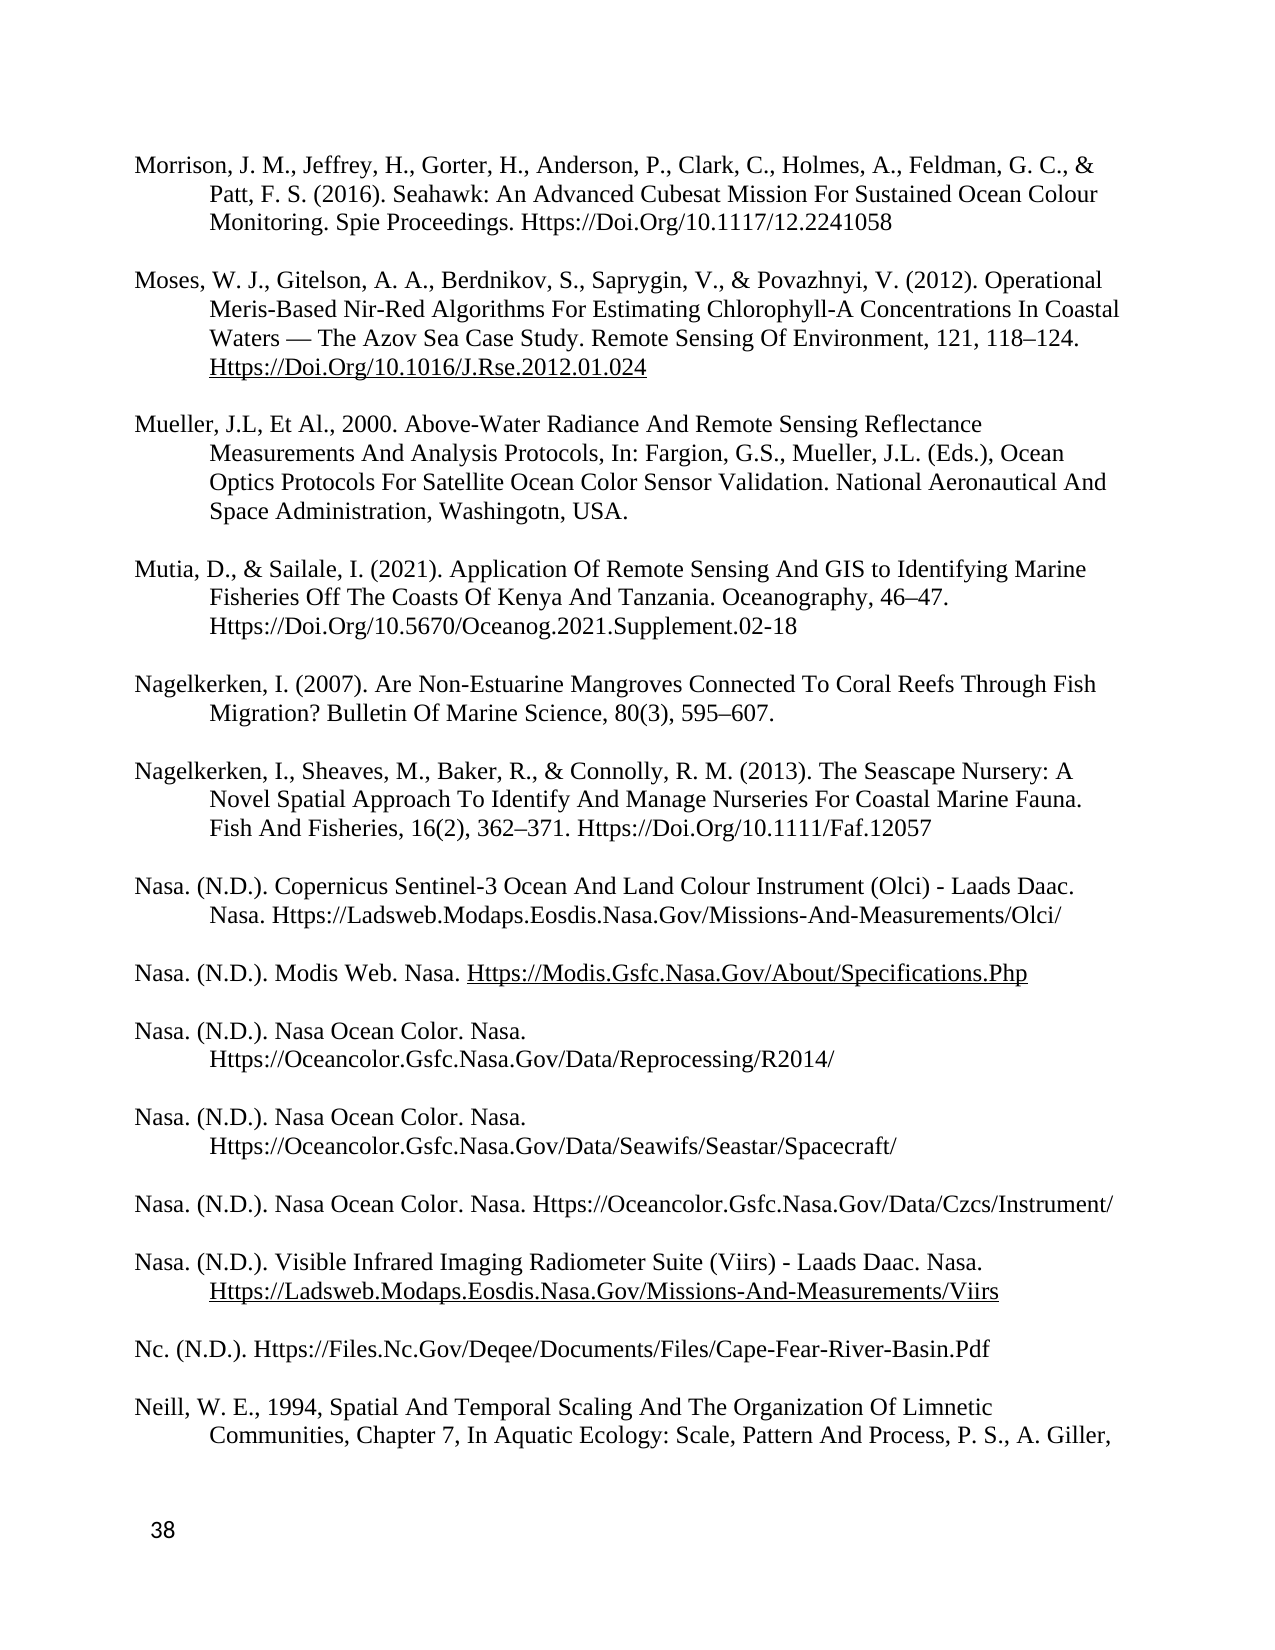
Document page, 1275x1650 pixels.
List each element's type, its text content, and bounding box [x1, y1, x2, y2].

text Mueller, J.L, Et Al., 2000. Above-Water Radiance And Remote Sensing Reflectance Measurements And Analysis Protocols, In: Fargion, G.S., Mueller, J.L. (Eds.), Ocean Optics Protocols For Satellite Ocean Color Sensor Validation. National Aeronautical And Space Administration, Washingotn, USA. [134, 409, 1125, 524]
text Morrison, J. M., Jeffrey, H., Gorter, H., Anderson, P., Clark, C., Holmes, A., Feldman, G. C., & Patt, F. S. (2016). Seahawk: An Advanced Cubesat Mission For Sustained Ocean Colour Monitoring. Spie Proceedings. Https://Doi.Org/10.1117/12.2241058 [134, 150, 1125, 236]
text Nasa. (N.D.). Nasa Ocean Color. Nasa. Https://Oceancolor.Gsfc.Nasa.Gov/Data/Reprocessing/R2014/ [134, 1016, 1125, 1073]
text Nagelkerken, I., Sheaves, M., Baker, R., & Connolly, R. M. (2013). The Seascape Nursery: A Novel Spatial Approach To Identify And Manage Nurseries For Coastal Marine Fauna. Fish And Fisheries, 16(2), 362–371. Https://Doi.Org/10.1111/Faf.12057 [134, 756, 1125, 842]
text Nc. (N.D.). Https://Files.Nc.Gov/Deqee/Documents/Files/Cape-Fear-River-Basin.Pdf [134, 1334, 1125, 1362]
text Nasa. (N.D.). Modis Web. Nasa. Https://Modis.Gsfc.Nasa.Gov/About/Specifications.Php [134, 958, 1125, 987]
text Nasa. (N.D.). Nasa Ocean Color. Nasa. Https://Oceancolor.Gsfc.Nasa.Gov/Data/Seawifs/Seastar/Spacecraft/ [134, 1102, 1125, 1160]
text Nagelkerken, I. (2007). Are Non-Estuarine Mangroves Connected To Coral Reefs Through Fish Migration? Bulletin Of Marine Science, 80(3), 595–607. [134, 669, 1125, 727]
text Nasa. (N.D.). Copernicus Sentinel-3 Ocean And Land Colour Instrument (Olci) - Laads Daac. Nasa. Https://Ladsweb.Modaps.Eosdis.Nasa.Gov/Missions-And-Measurements/Olci/ [134, 871, 1125, 929]
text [134, 1392, 1125, 1449]
text Moses, W. J., Gitelson, A. A., Berdnikov, S., Saprygin, V., & Povazhnyi, V. (2012). Operational Meris-Based Nir-Red Algorithms For Estimating Chlorophyll-A Concentrations In Coastal Waters — The Azov Sea Case Study. Remote Sensing Of Environment, 121, 118–124. Https://Doi.Org/10.1016/J.Rse.2012.01.024 [134, 265, 1125, 380]
text Mutia, D., & Sailale, I. (2021). Application Of Remote Sensing And GIS to Identifying Marine Fisheries Off The Coasts Of Kenya And Tanzania. Oceanography, 46–47. Https://Doi.Org/10.5670/Oceanog.2021.Supplement.02-18 [134, 554, 1125, 640]
text Nasa. (N.D.). Visible Infrared Imaging Radiometer Suite (Viirs) - Laads Daac. Nasa. Https://Ladsweb.Modaps.Eosdis.Nasa.Gov/Missions-And-Measurements/Viirs [134, 1247, 1125, 1304]
text Nasa. (N.D.). Nasa Ocean Color. Nasa. Https://Oceancolor.Gsfc.Nasa.Gov/Data/Czcs/Instrument/ [134, 1189, 1125, 1218]
